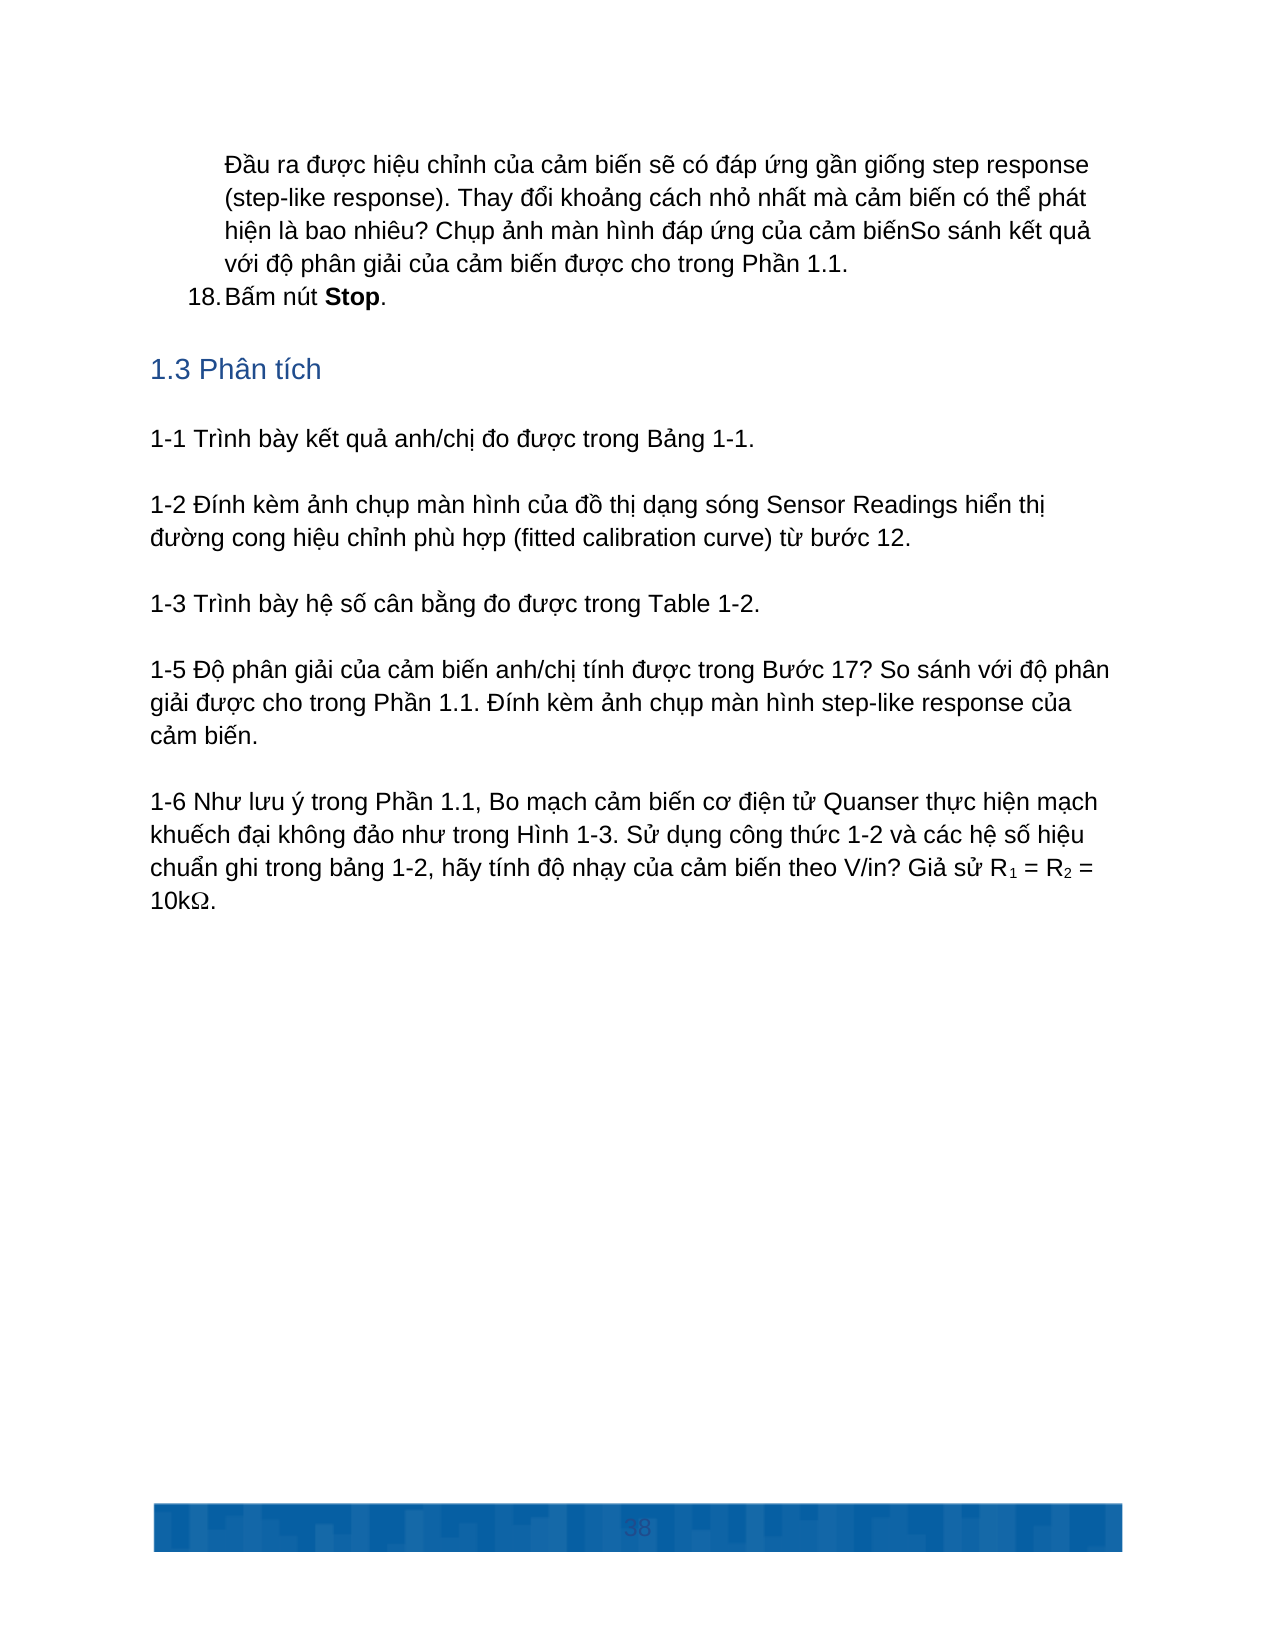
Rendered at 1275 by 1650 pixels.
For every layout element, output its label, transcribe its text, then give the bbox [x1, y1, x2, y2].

text 1-3 Trình bày hệ số cân bằng đo được trong Table 1-2. [150, 589, 1125, 618]
text 1-6 Như lưu ý trong Phần 1.1, Bo mạch cảm biến cơ điện tử Quanser thực hiện mạch khuếch đại không đảo như trong Hình 1-3. Sử dụng công thức 1-2 và các hệ số hiệu chuẩn ghi trong bảng 1-2, hãy tính độ nhạy của cảm biến theo V/in? Giả sử R1 = R2 = 10k. [150, 787, 1125, 915]
picture [153, 1503, 1123, 1552]
text 1-5 Độ phân giải của cảm biến anh/chị tính được trong Bước 17? So sánh với độ phân giải được cho trong Phần 1.1. Đính kèm ảnh chụp màn hình step-like response của cảm biến. [150, 655, 1125, 783]
list Bấm nút Stop. [187, 282, 1125, 311]
subtitle 1.3 Phân tích [150, 352, 1125, 386]
text 1-1 Trình bày kết quả anh/chị đo được trong Bảng 1-1. [150, 424, 1125, 453]
text 1-2 Đính kèm ảnh chụp màn hình của đồ thị dạng sóng Sensor Readings hiển thị đường cong hiệu chỉnh phù hợp (fitted calibration curve) từ bước 12. [150, 490, 1125, 552]
